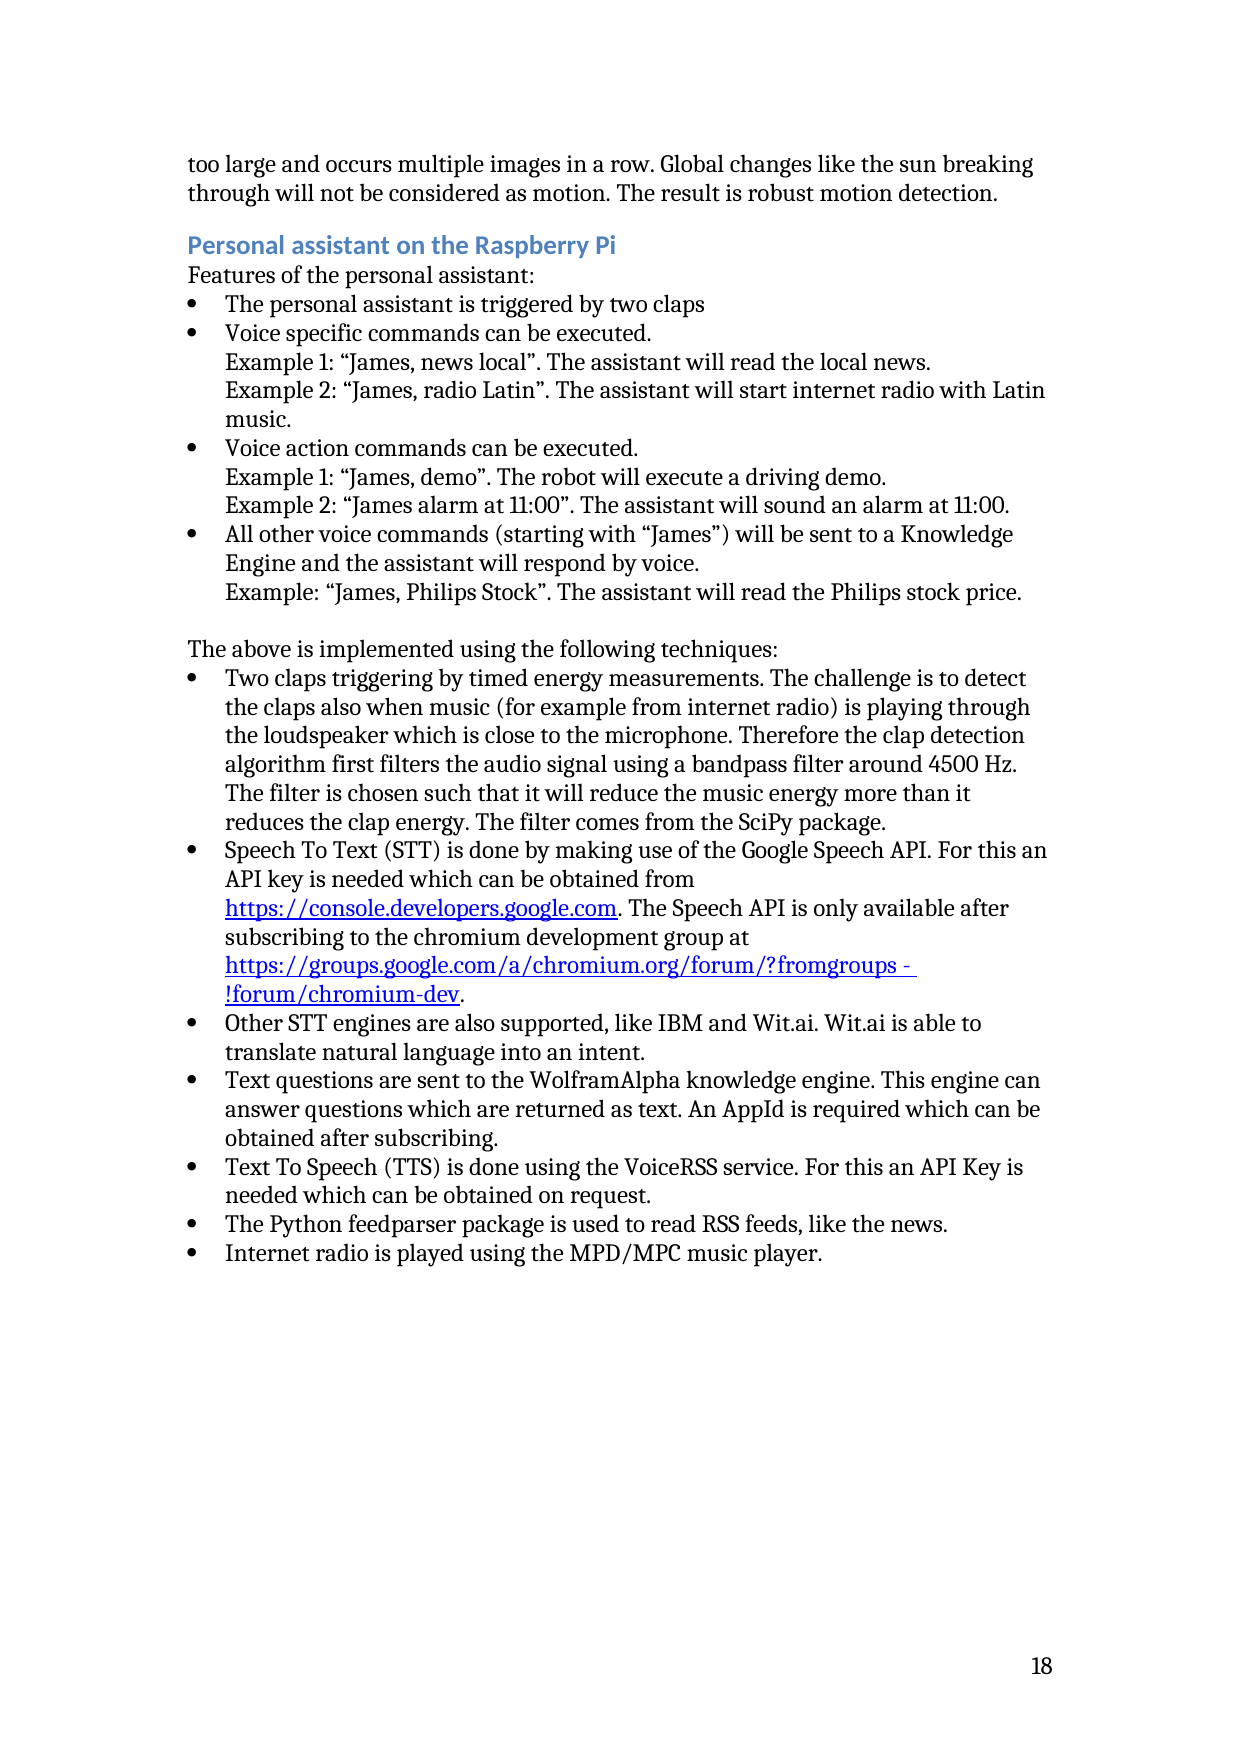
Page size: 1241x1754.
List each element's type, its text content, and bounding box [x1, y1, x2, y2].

text The above is implemented using the following techniques: [187, 635, 1053, 664]
list Voice action commands can be executed. Example 1: “James, demo”. The robot will execute a driving demo. Example 2: “James alarm at 11:00”. The assistant will sound an alarm at 11:00. [187, 434, 1053, 520]
list Two claps triggering by timed energy measurements. The challenge is to detect the claps also when music (for example from internet radio) is playing through the loudspeaker which is close to the microphone. Therefore the clap detection algorithm first filters the audio signal using a bandpass filter around 4500 Hz. The filter is chosen such that it will reduce the music energy more than it reduces the clap energy. The filter comes from the SciPy package. [187, 664, 1053, 836]
list Speech To Text (STT) is done by making use of the Google Speech API. For this an API key is needed which can be obtained from https://console.developers.google.com. The Speech API is only available after subscribing to the chromium development group at https://groups.google.com/a/chromium.org/forum/?fromgroups - !forum/chromium-dev. [187, 836, 1053, 1009]
list Voice specific commands can be executed. Example 1: “James, news local”. The assistant will read the local news. Example 2: “James, radio Latin”. The assistant will start internet radio with Latin music. [187, 319, 1053, 434]
list Other STT engines are also supported, like IBM and Wit.ai. Wit.ai is able to translate natural language into an intent. [187, 1009, 1053, 1066]
list Text To Speech (TTS) is done using the VoiceRSS service. For this an API Key is needed which can be obtained on request. [187, 1153, 1053, 1210]
list All other voice commands (starting with “James”) will be sent to a Knowledge Engine and the assistant will respond by voice. Example: “James, Philips Stock”. The assistant will read the Philips stock price. [187, 520, 1053, 606]
list The personal assistant is triggered by two claps [187, 290, 1053, 319]
text Features of the personal assistant: [187, 261, 1053, 290]
list The Python feedparser package is used to read RSS feeds, like the news. [187, 1210, 1053, 1239]
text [187, 150, 1053, 207]
list Text questions are sent to the WolframAlpha knowledge engine. This engine can answer questions which are returned as text. An AppId is required which can be obtained after subscribing. [187, 1066, 1053, 1153]
list Internet radio is played using the MPD/MPC music player. [187, 1239, 1053, 1268]
subtitle Personal assistant on the Raspberry Pi [187, 228, 1053, 261]
